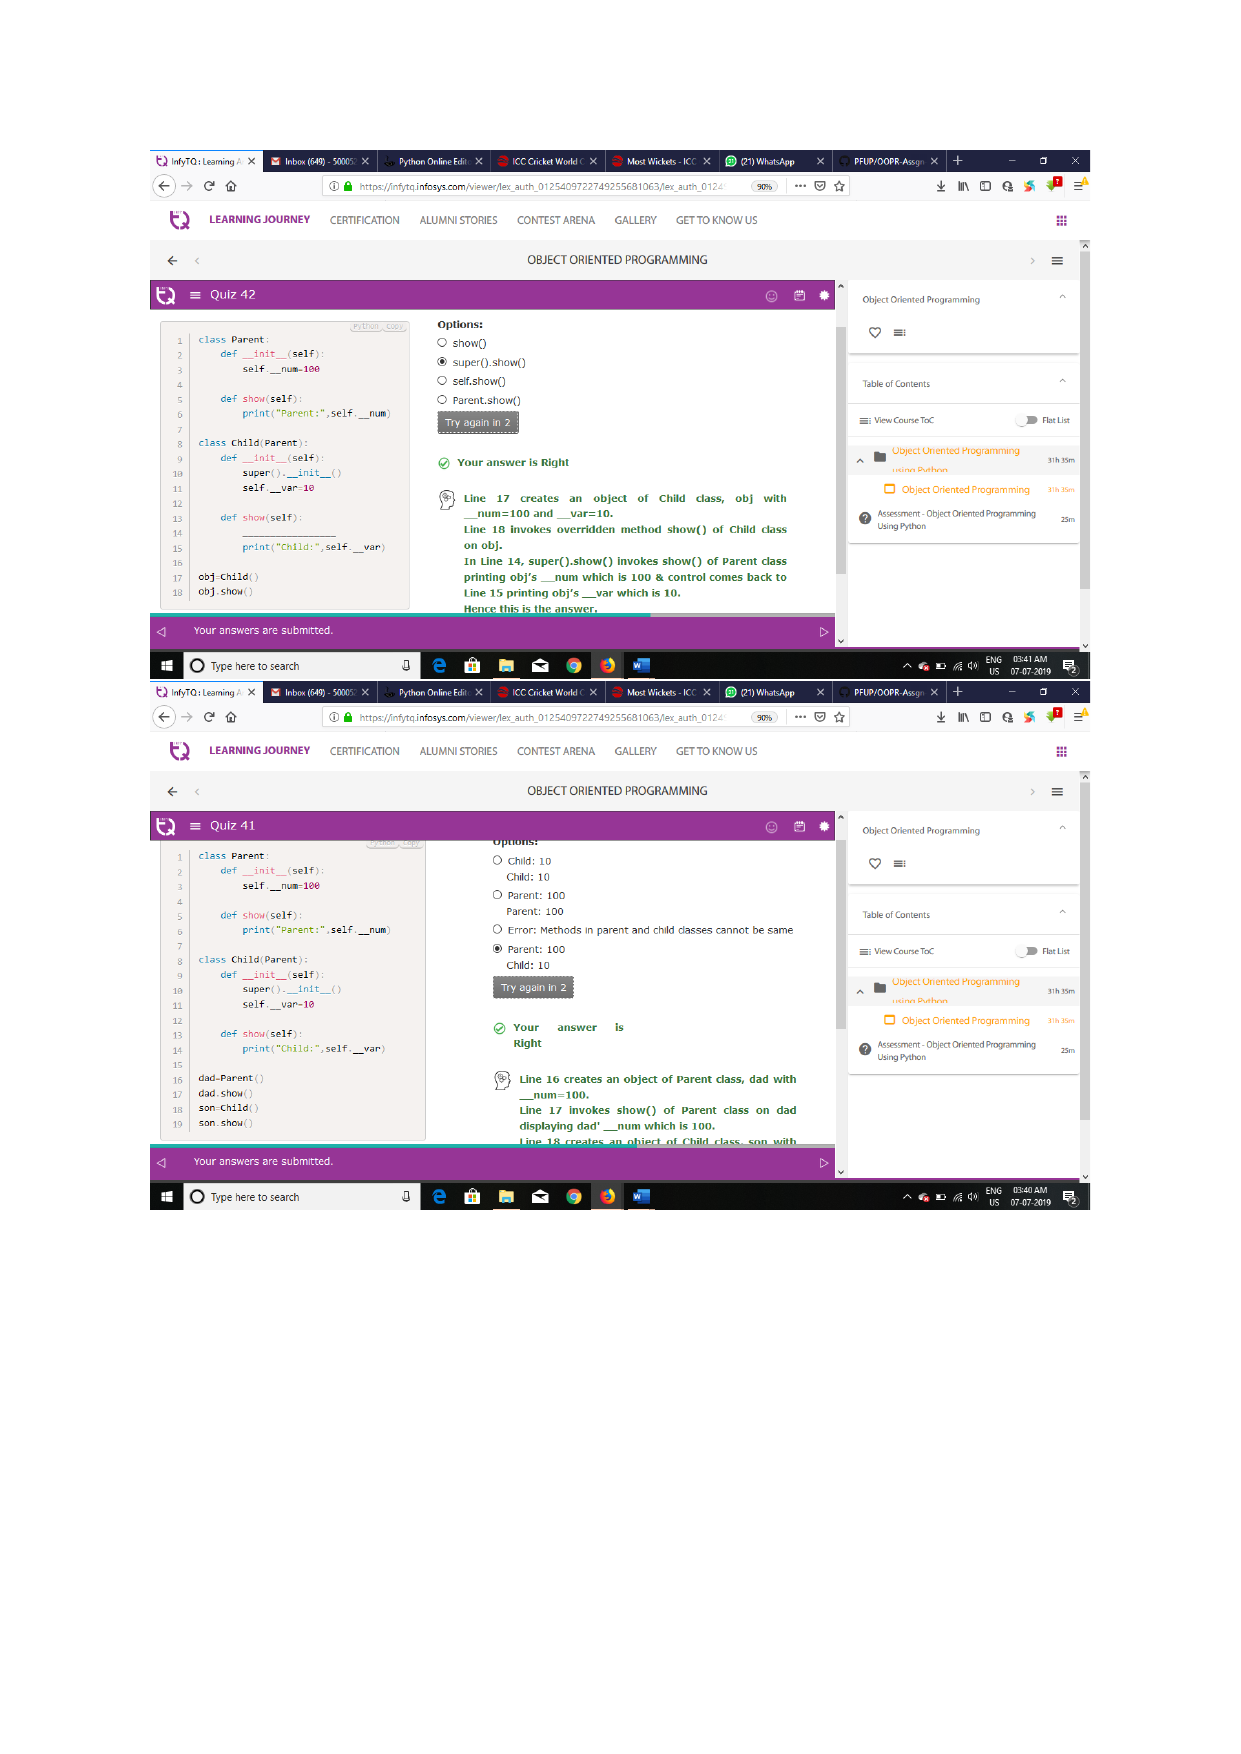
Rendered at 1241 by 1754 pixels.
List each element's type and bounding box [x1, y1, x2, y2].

picture [150, 150, 1091, 679]
picture [150, 681, 1091, 1210]
